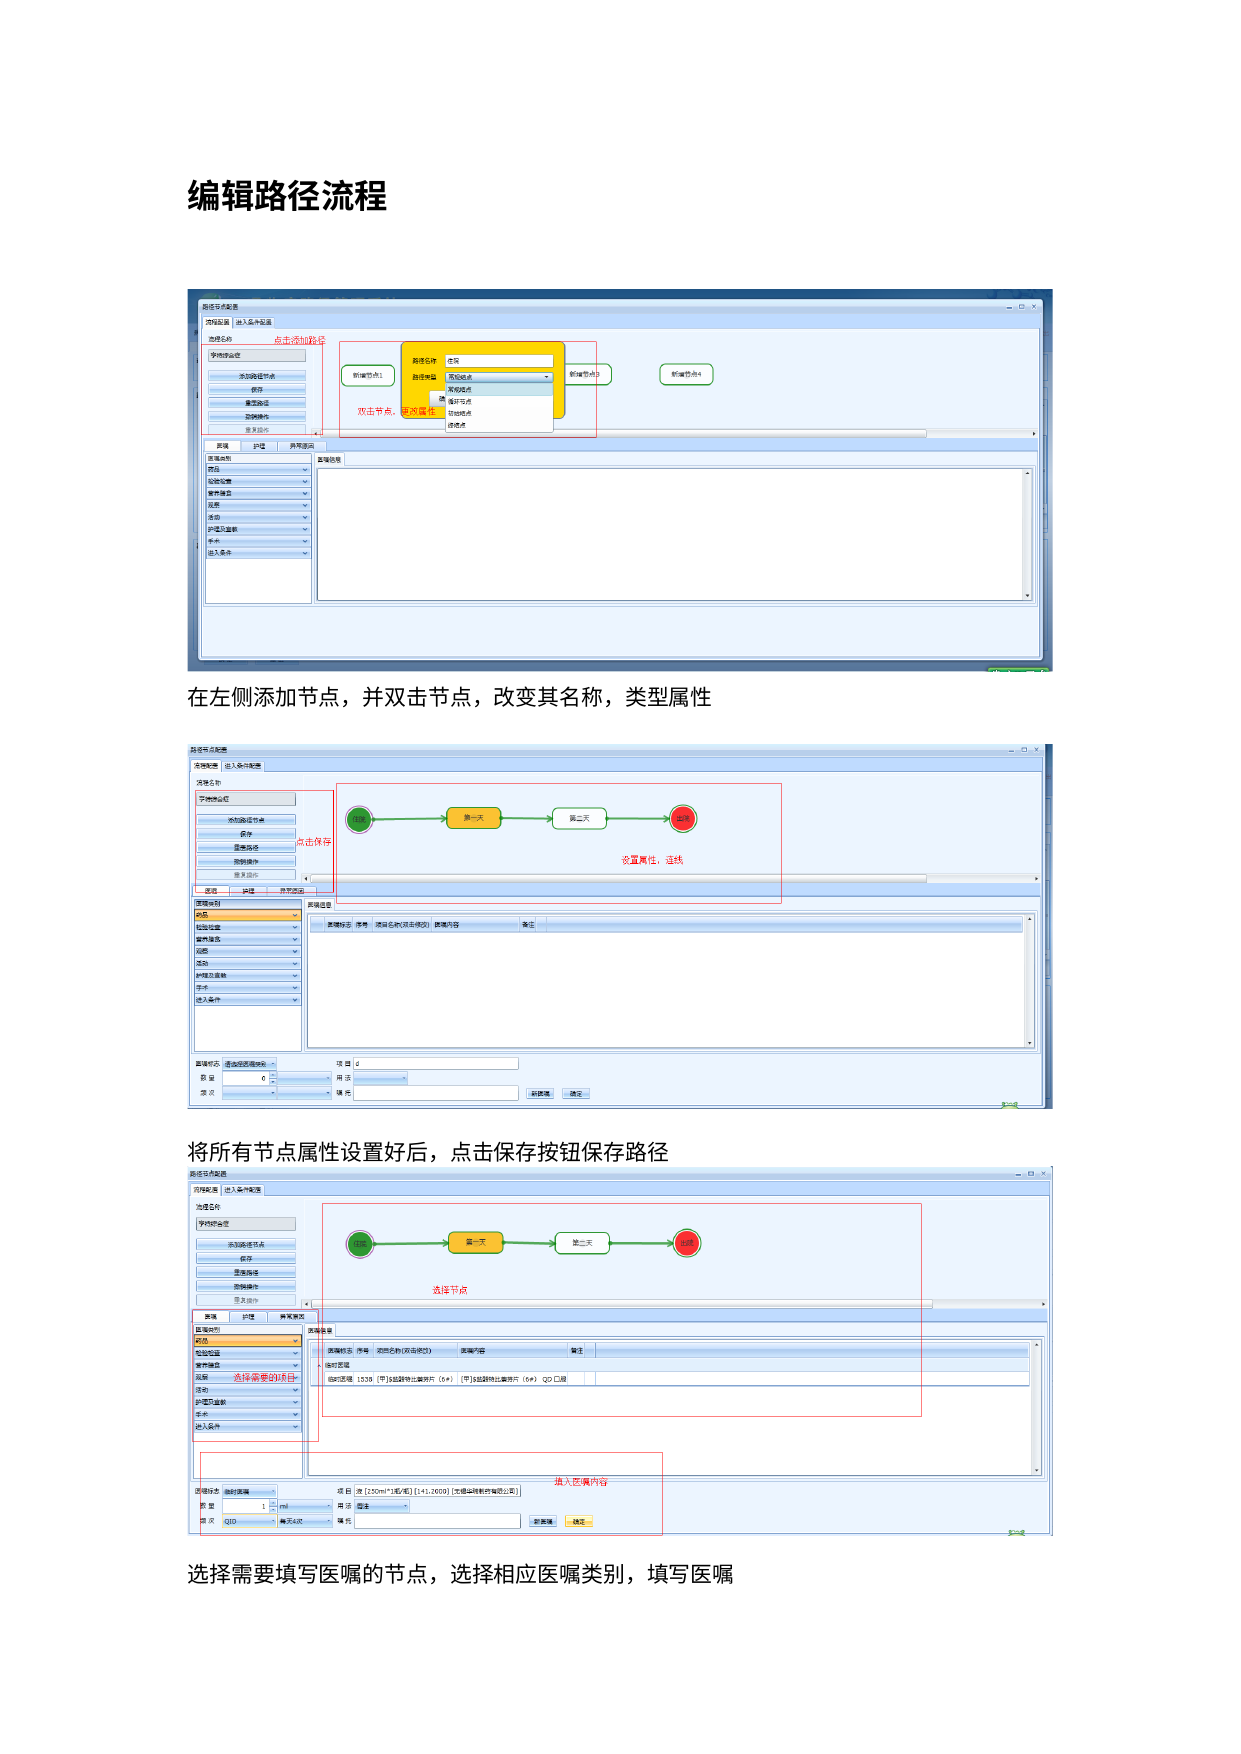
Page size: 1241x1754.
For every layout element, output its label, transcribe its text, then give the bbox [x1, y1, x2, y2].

text 在左侧添加节点，并双击节点，改变其名称，类型属性 [187, 679, 1053, 712]
picture [187, 1166, 1053, 1536]
text 选择需要填写医嘱的节点，选择相应医嘱类别，填写医嘱 [187, 1557, 1053, 1589]
subtitle 编辑路径流程 [187, 162, 1053, 227]
picture [187, 289, 1053, 672]
text 将所有节点属性设置好后，点击保存按钮保存路径 [187, 1134, 1053, 1166]
picture [187, 744, 1053, 1109]
